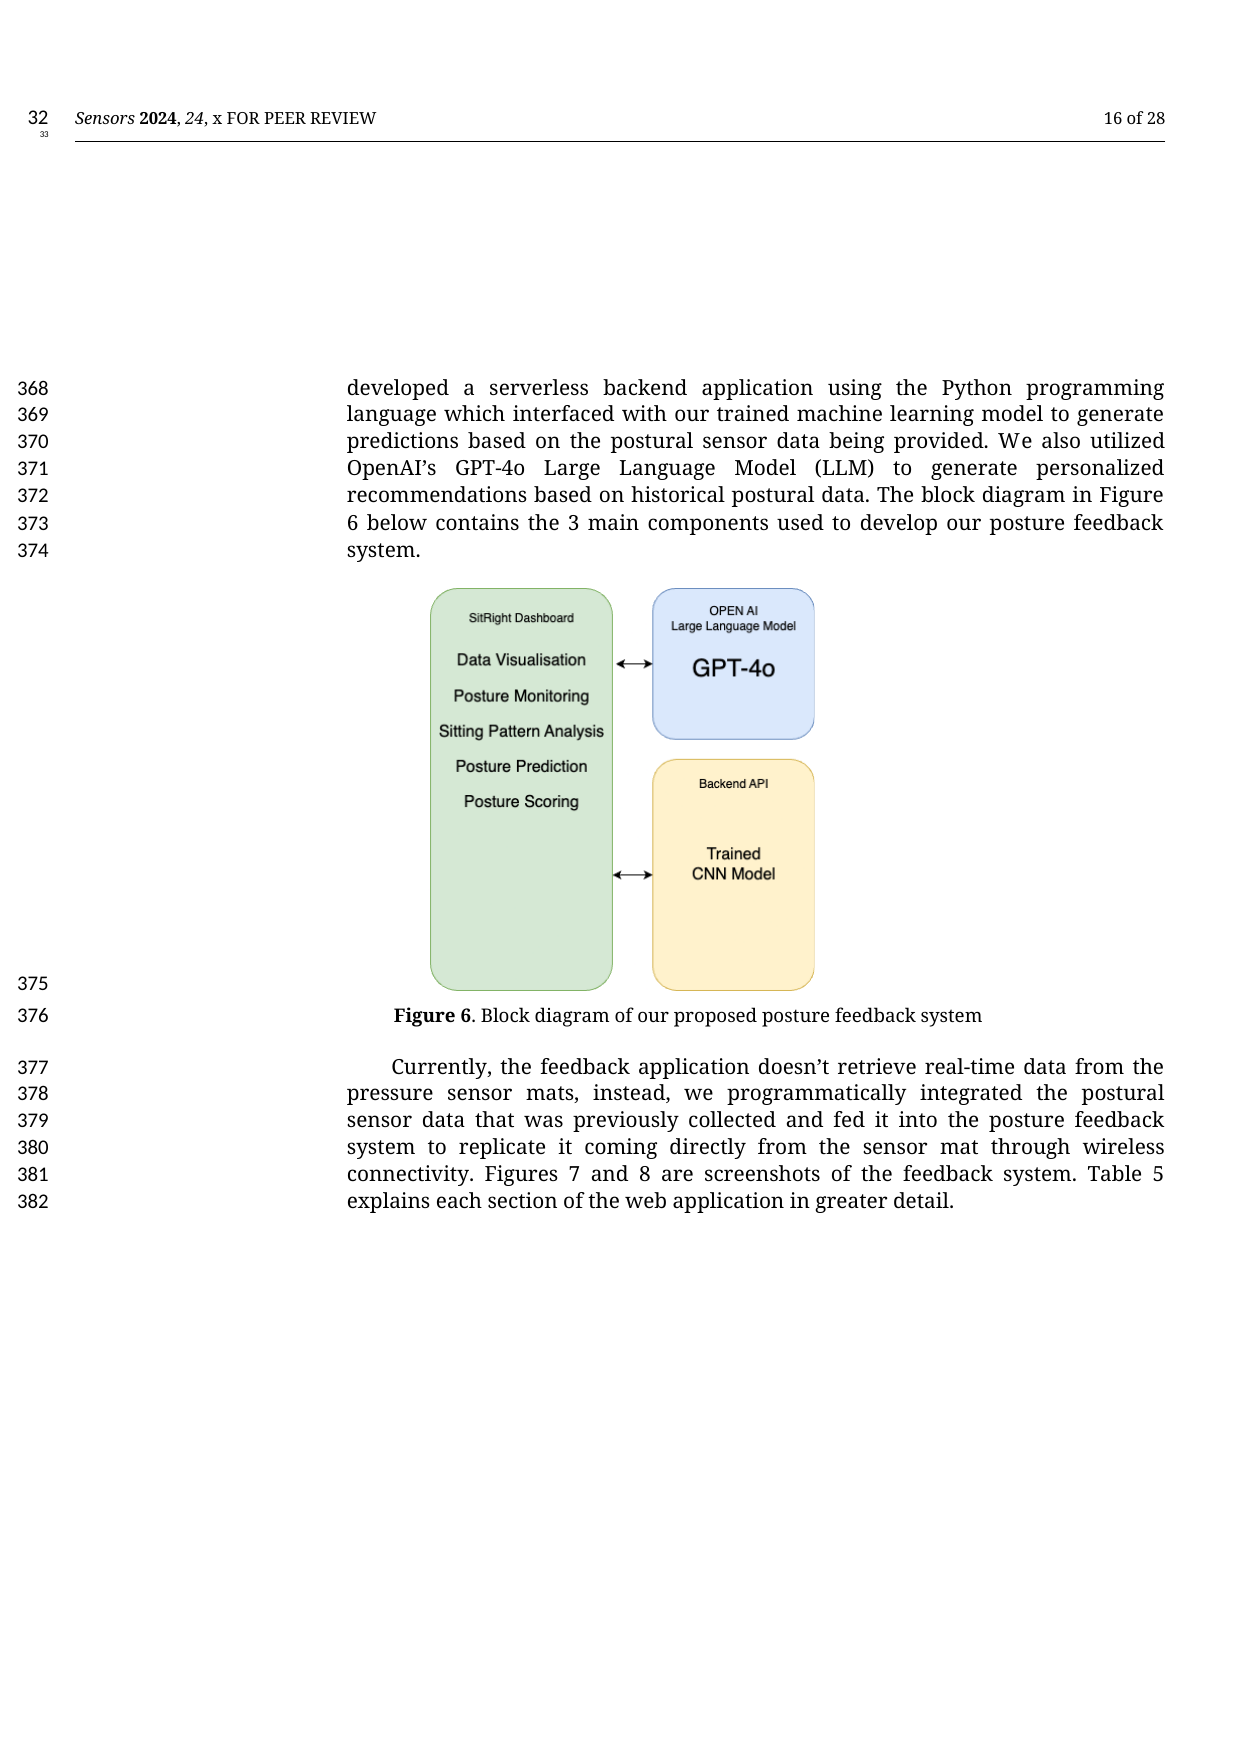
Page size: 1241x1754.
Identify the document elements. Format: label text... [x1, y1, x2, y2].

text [347, 374, 1165, 563]
text Currently, the feedback application doesn’t retrieve real-time data from the pressure sensor mats, instead, we programmatically integrated the postural sensor data that was previously collected and fed it into the posture feedback system to replicate it coming directly from the sensor mat through wireless connectivity. Figures 7 and 8 are screenshots of the feedback system. Table 5 explains each section of the web application in greater detail. [347, 1052, 1165, 1215]
text Figure 6. Block diagram of our proposed posture feedback system [347, 1003, 1165, 1027]
picture [425, 588, 815, 991]
